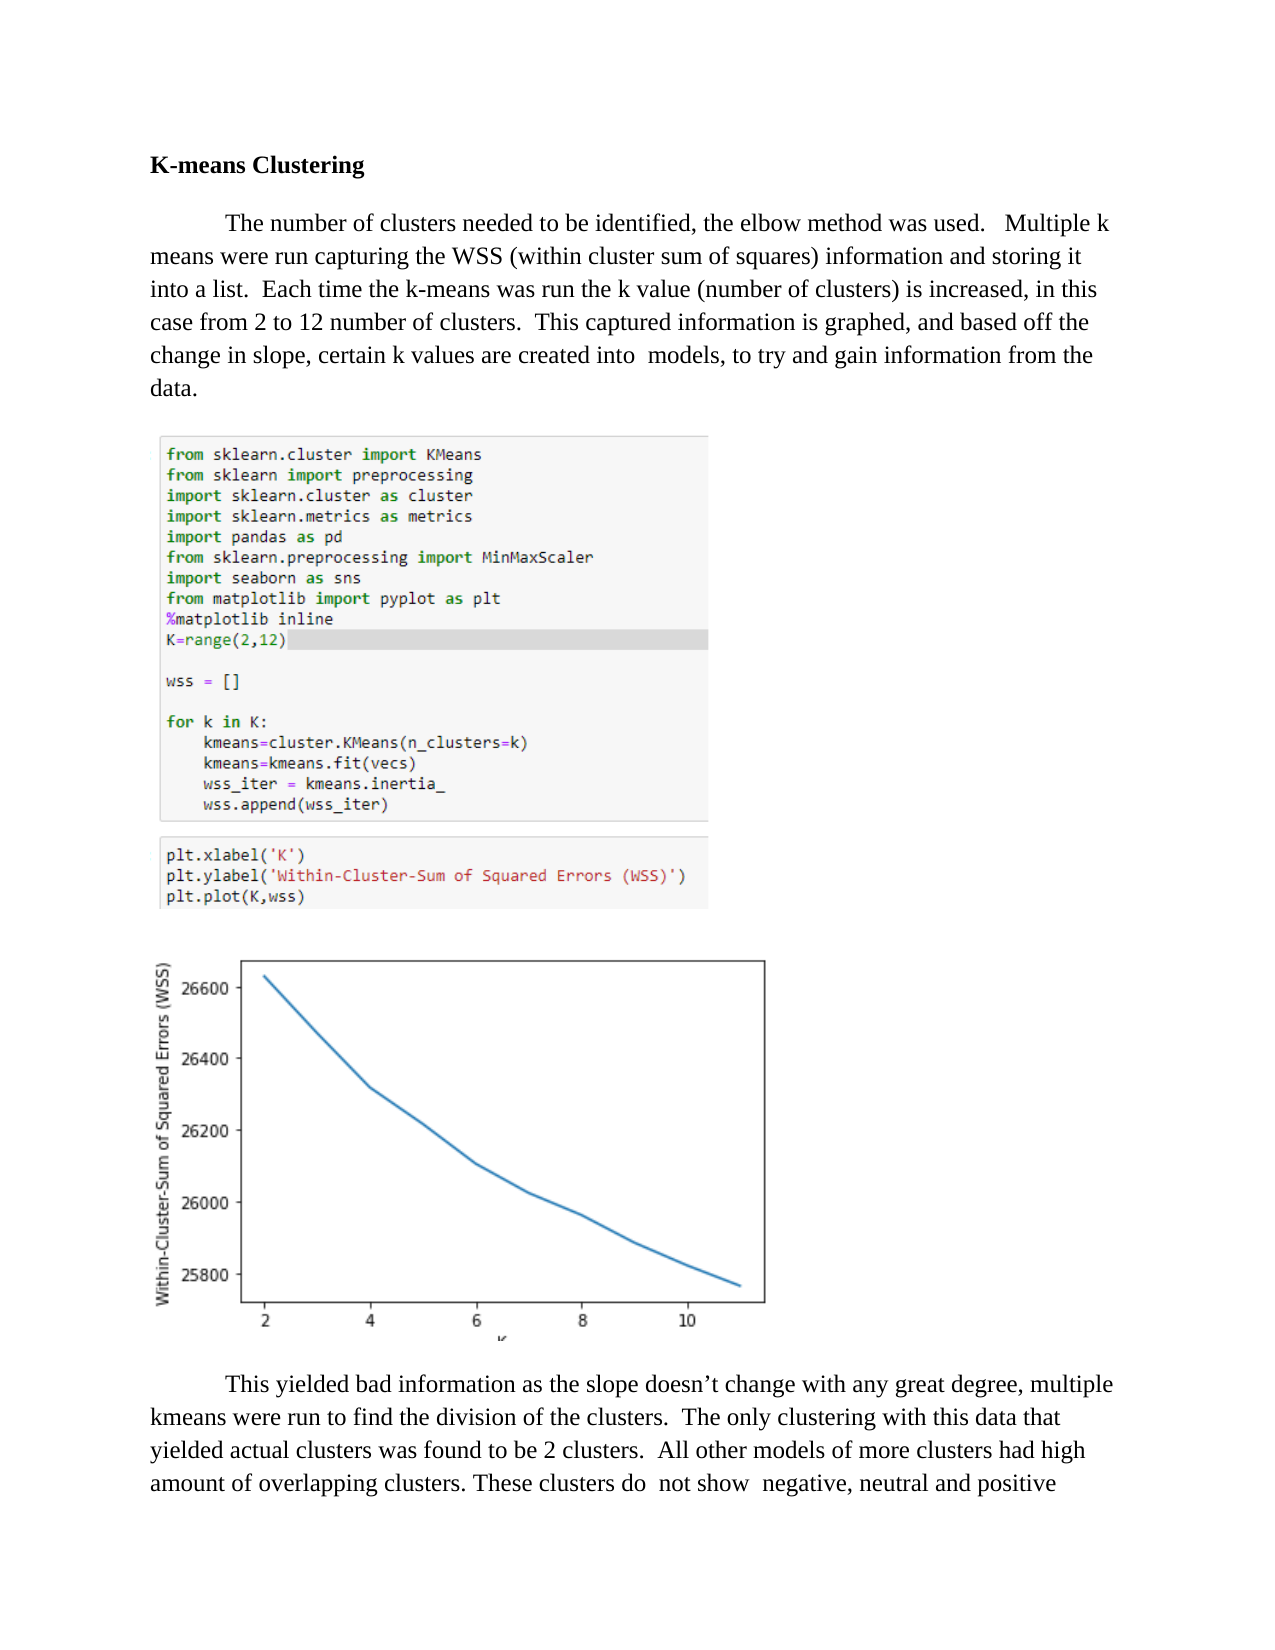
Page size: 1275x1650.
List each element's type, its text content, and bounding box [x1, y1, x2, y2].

text K-means Clustering [150, 150, 1125, 179]
text The number of clusters needed to be identified, the elbow method was used. Multiple k means were run capturing the WSS (within cluster sum of squares) information and storing it into a list. Each time the k-means was run the k value (number of clusters) is increased, in this case from 2 to 12 number of clusters. This captured information is graphed, and based off the change in slope, certain k values are created into models, to try and gain information from the data. [150, 208, 1125, 402]
picture [150, 431, 709, 909]
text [150, 1369, 1125, 1497]
picture [150, 937, 797, 1341]
